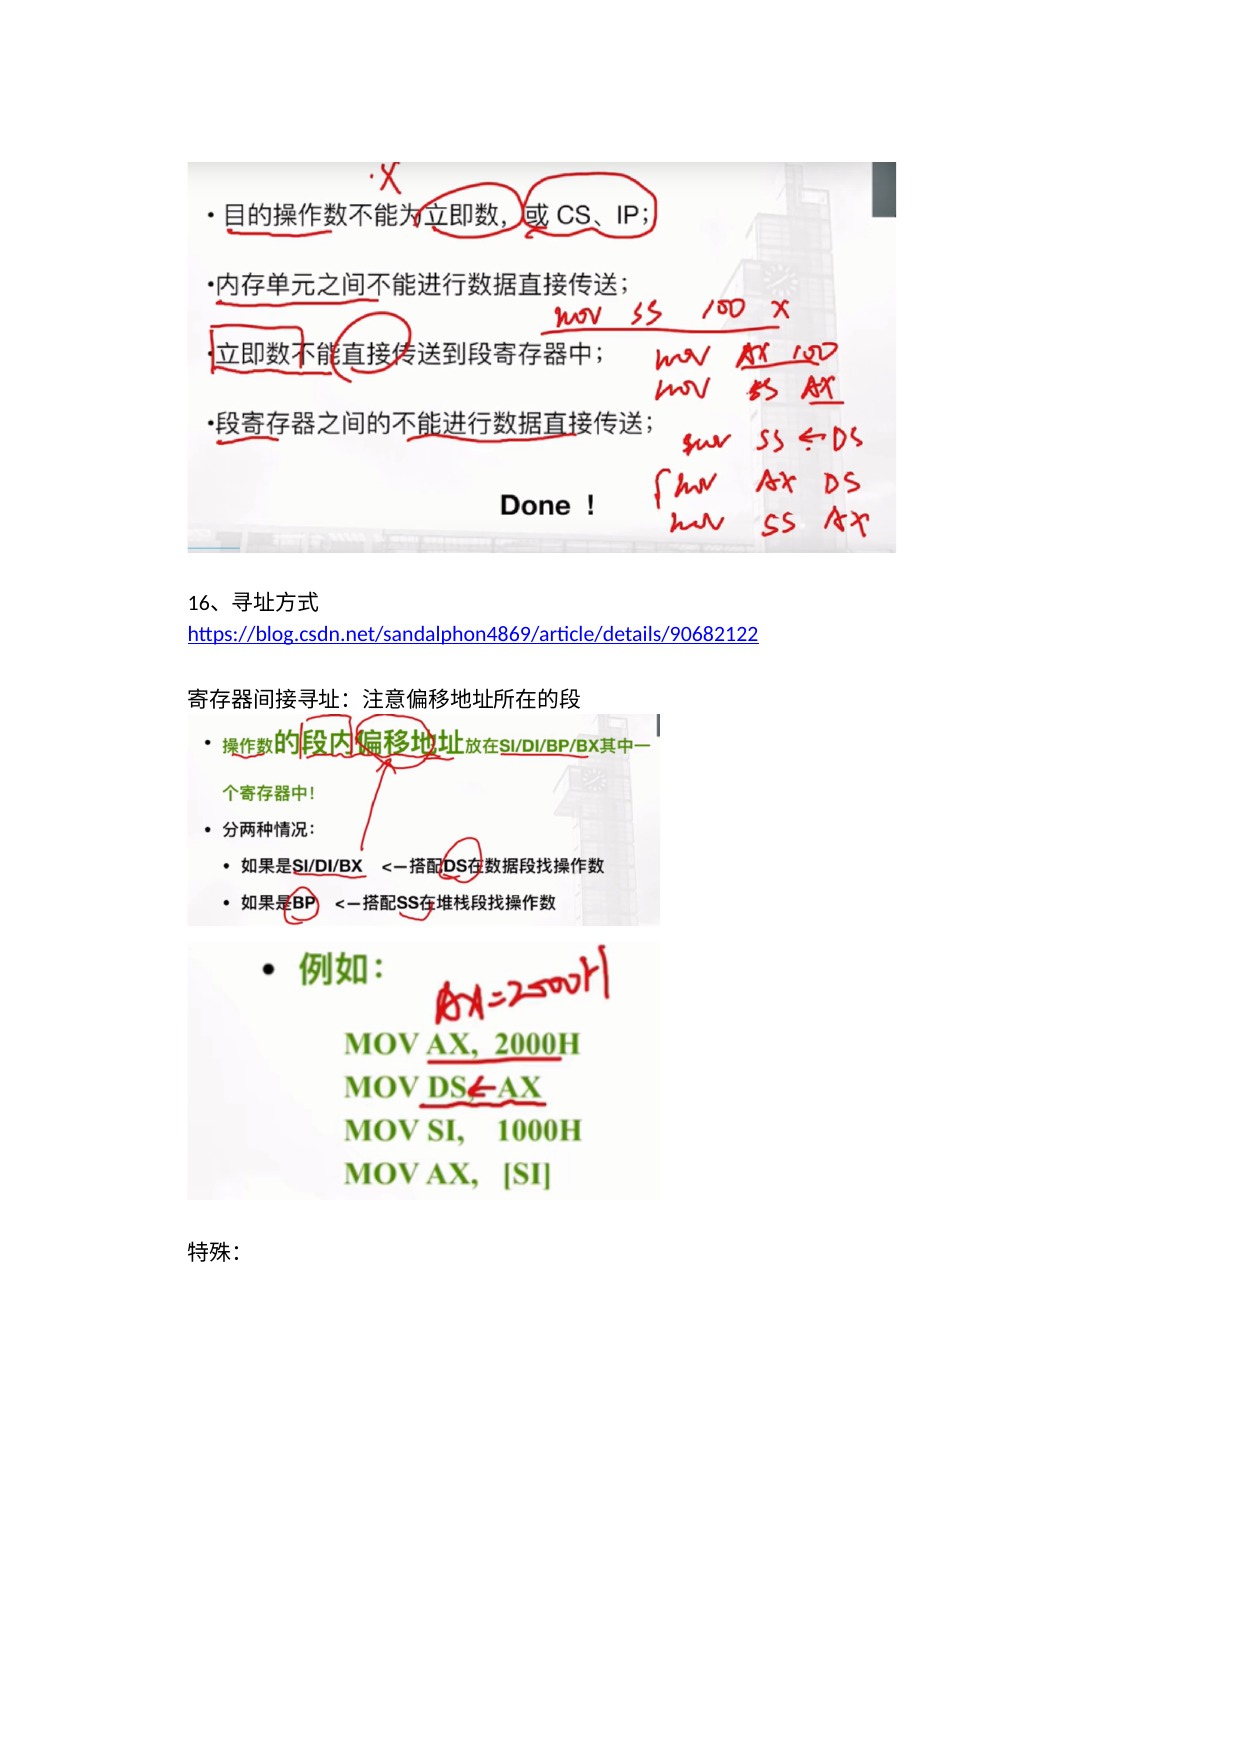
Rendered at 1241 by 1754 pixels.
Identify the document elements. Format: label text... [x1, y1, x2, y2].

picture [187, 162, 897, 553]
picture [187, 714, 660, 926]
picture [187, 942, 660, 1200]
list 寄存器间接寻址：注意偏移地址所在的段 [187, 682, 1053, 714]
list 特殊： [187, 1234, 1053, 1267]
list 寻址方式 [187, 584, 1053, 617]
list https://blog.csdn.net/sandalphon4869/article/details/90682122 [187, 617, 1053, 649]
